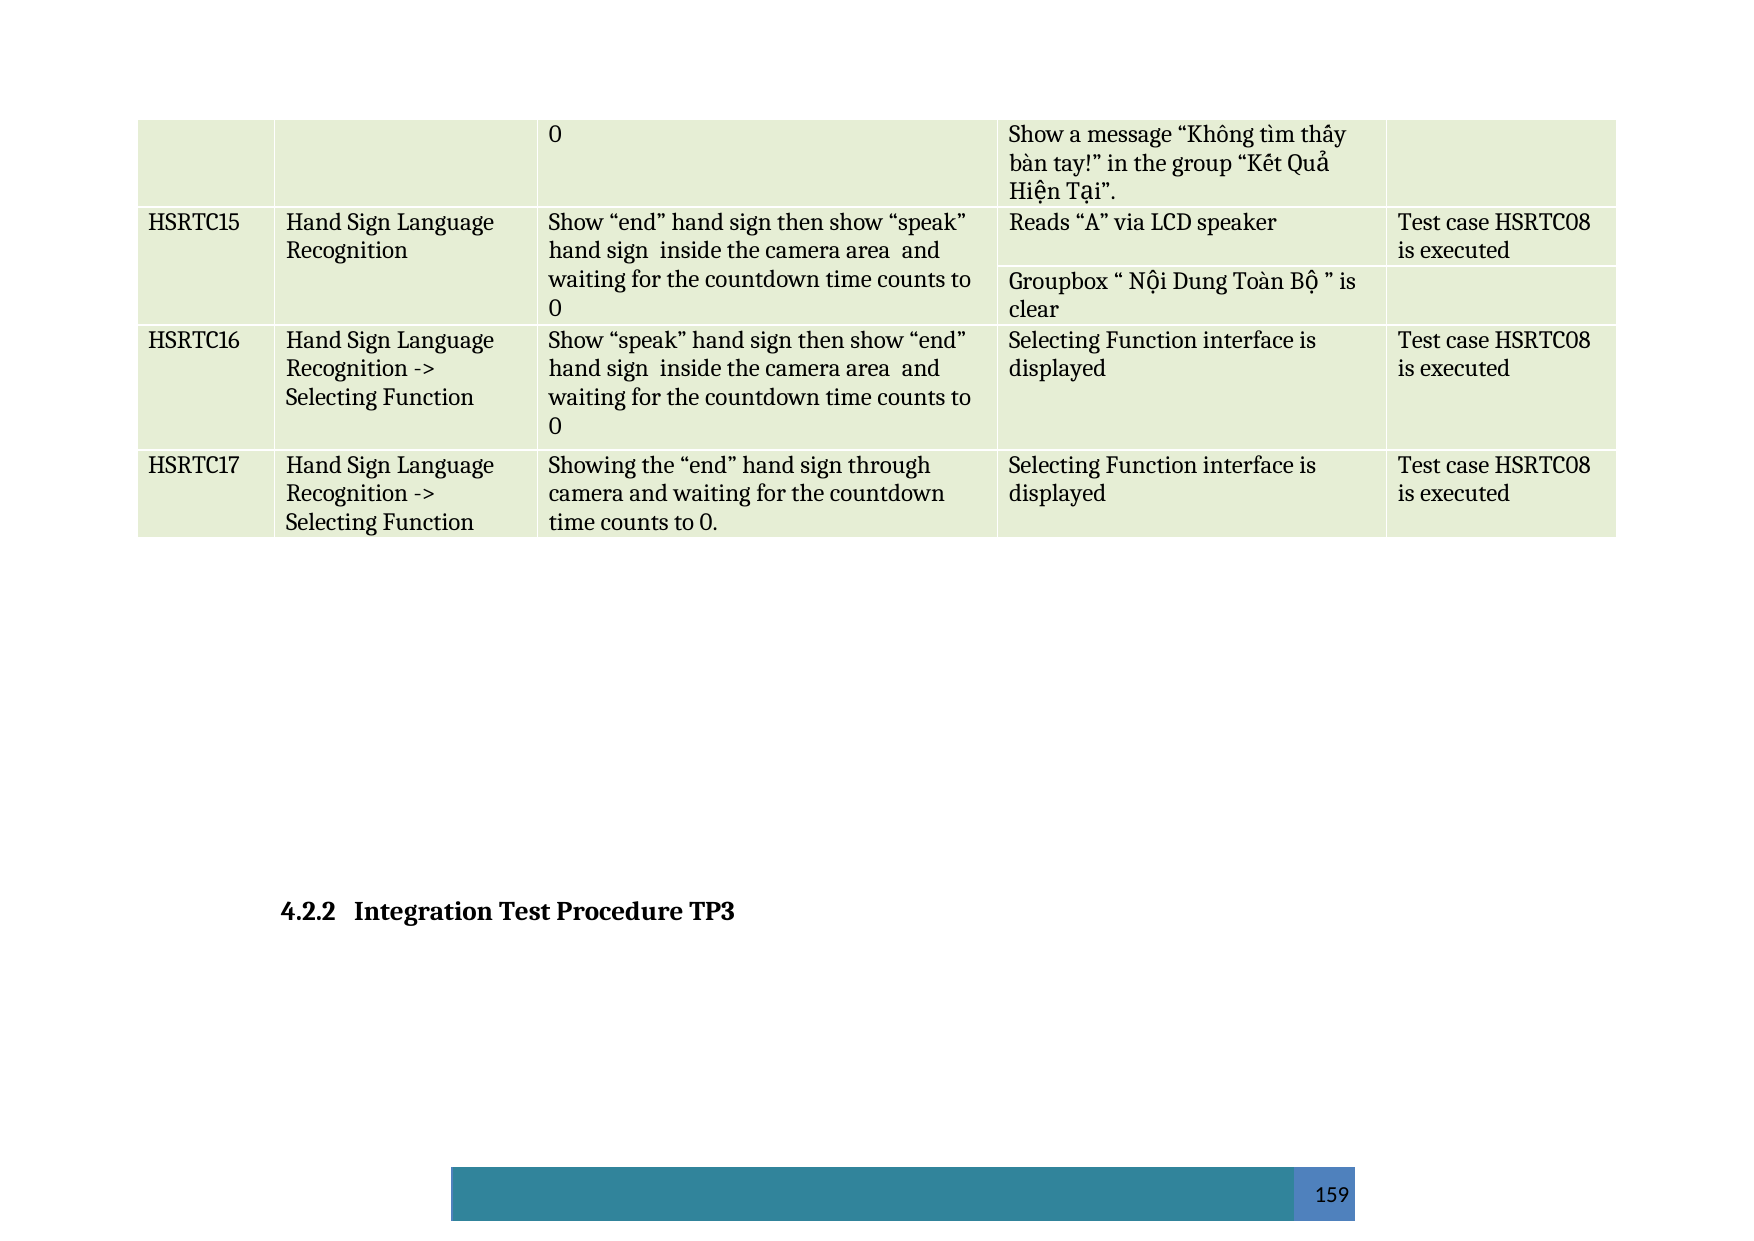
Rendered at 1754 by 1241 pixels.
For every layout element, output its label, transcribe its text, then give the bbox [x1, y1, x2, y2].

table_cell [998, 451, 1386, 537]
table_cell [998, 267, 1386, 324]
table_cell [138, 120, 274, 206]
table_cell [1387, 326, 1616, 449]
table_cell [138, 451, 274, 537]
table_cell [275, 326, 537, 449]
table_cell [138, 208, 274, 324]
subtitle Integration Test Procedure TP3 [281, 896, 1606, 927]
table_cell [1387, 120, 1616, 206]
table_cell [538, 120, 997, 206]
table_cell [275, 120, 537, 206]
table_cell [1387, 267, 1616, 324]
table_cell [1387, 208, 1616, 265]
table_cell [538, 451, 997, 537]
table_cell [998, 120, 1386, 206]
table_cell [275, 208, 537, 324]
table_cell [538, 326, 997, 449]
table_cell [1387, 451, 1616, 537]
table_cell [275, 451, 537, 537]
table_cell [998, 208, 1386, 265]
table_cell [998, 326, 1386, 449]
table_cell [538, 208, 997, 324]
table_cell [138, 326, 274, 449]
